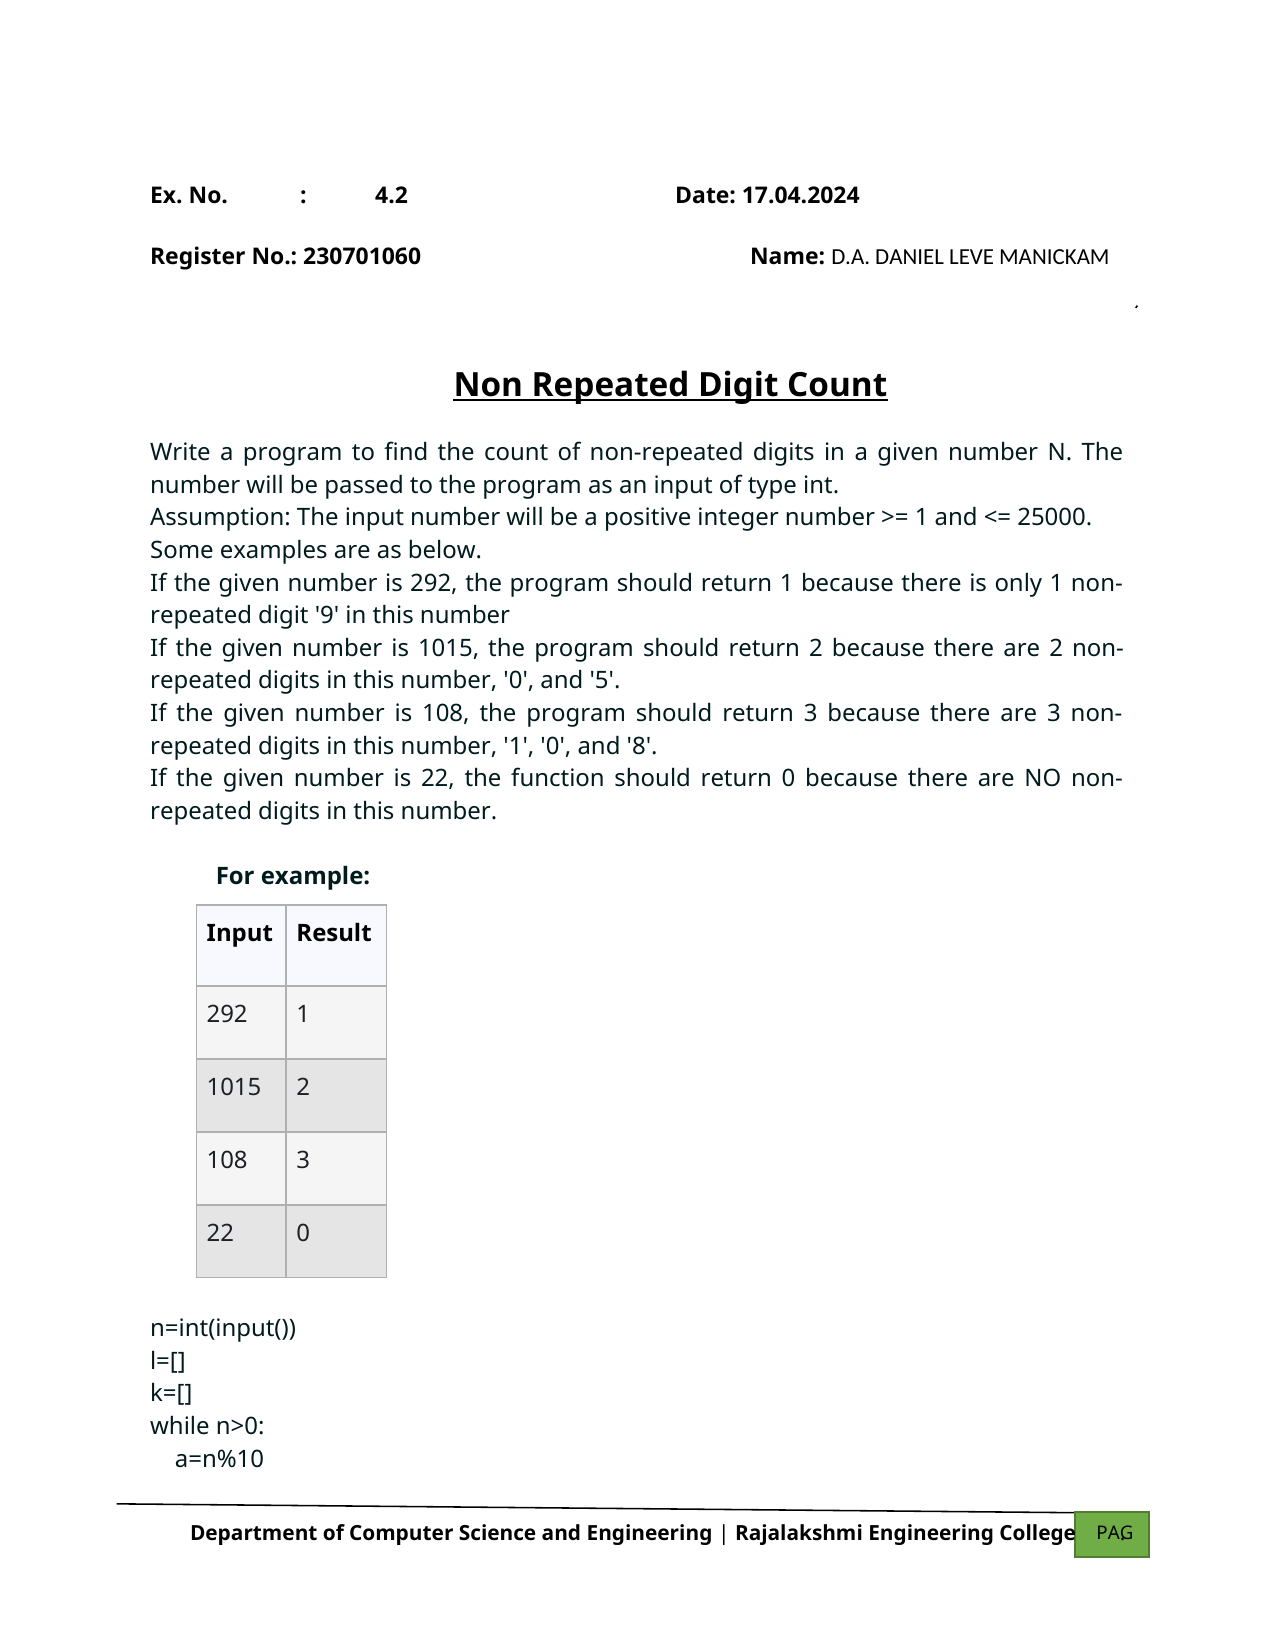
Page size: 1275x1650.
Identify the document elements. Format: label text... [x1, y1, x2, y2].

text If the given number is 108, the program should return 3 because there are 3 non-repeated digits in this number, '1', '0', and '8'. [150, 696, 1125, 761]
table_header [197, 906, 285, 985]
text If the given number is 1015, the program should return 2 because there are 2 non-repeated digits in this number, '0', and '5'. [150, 631, 1125, 696]
text If the given number is 292, the program should return 1 because there is only 1 non-repeated digit '9' in this number [150, 565, 1125, 631]
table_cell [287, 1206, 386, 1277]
text l=[] [150, 1344, 1125, 1376]
text Assumption: The input number will be a positive integer number >= 1 and <= 25000. [150, 500, 1125, 533]
text If the given number is 22, the function should return 0 because there are NO non-repeated digits in this number. [150, 761, 1125, 826]
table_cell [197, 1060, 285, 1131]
text Ex. No. : 4.2 Date: 17.04.2024 [150, 179, 1125, 210]
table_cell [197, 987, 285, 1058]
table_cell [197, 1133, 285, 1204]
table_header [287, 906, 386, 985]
text Write a program to find the count of non-repeated digits in a given number N. The number will be passed to the program as an input of type int. [150, 435, 1125, 500]
text k=[] [150, 1376, 1125, 1409]
text Some examples are as below. [150, 533, 1125, 565]
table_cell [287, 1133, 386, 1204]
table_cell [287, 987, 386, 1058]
text a=n%10 [150, 1441, 1125, 1474]
text For example: [216, 859, 1125, 891]
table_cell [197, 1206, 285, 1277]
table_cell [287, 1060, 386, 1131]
text n=int(input()) [150, 1278, 1125, 1344]
text Non Repeated Digit Count [216, 360, 1125, 406]
text while n>0: [150, 1409, 1125, 1441]
text Register No.: 230701060 Name: D.A. DANIEL LEVE MANICKAM [150, 239, 1125, 271]
